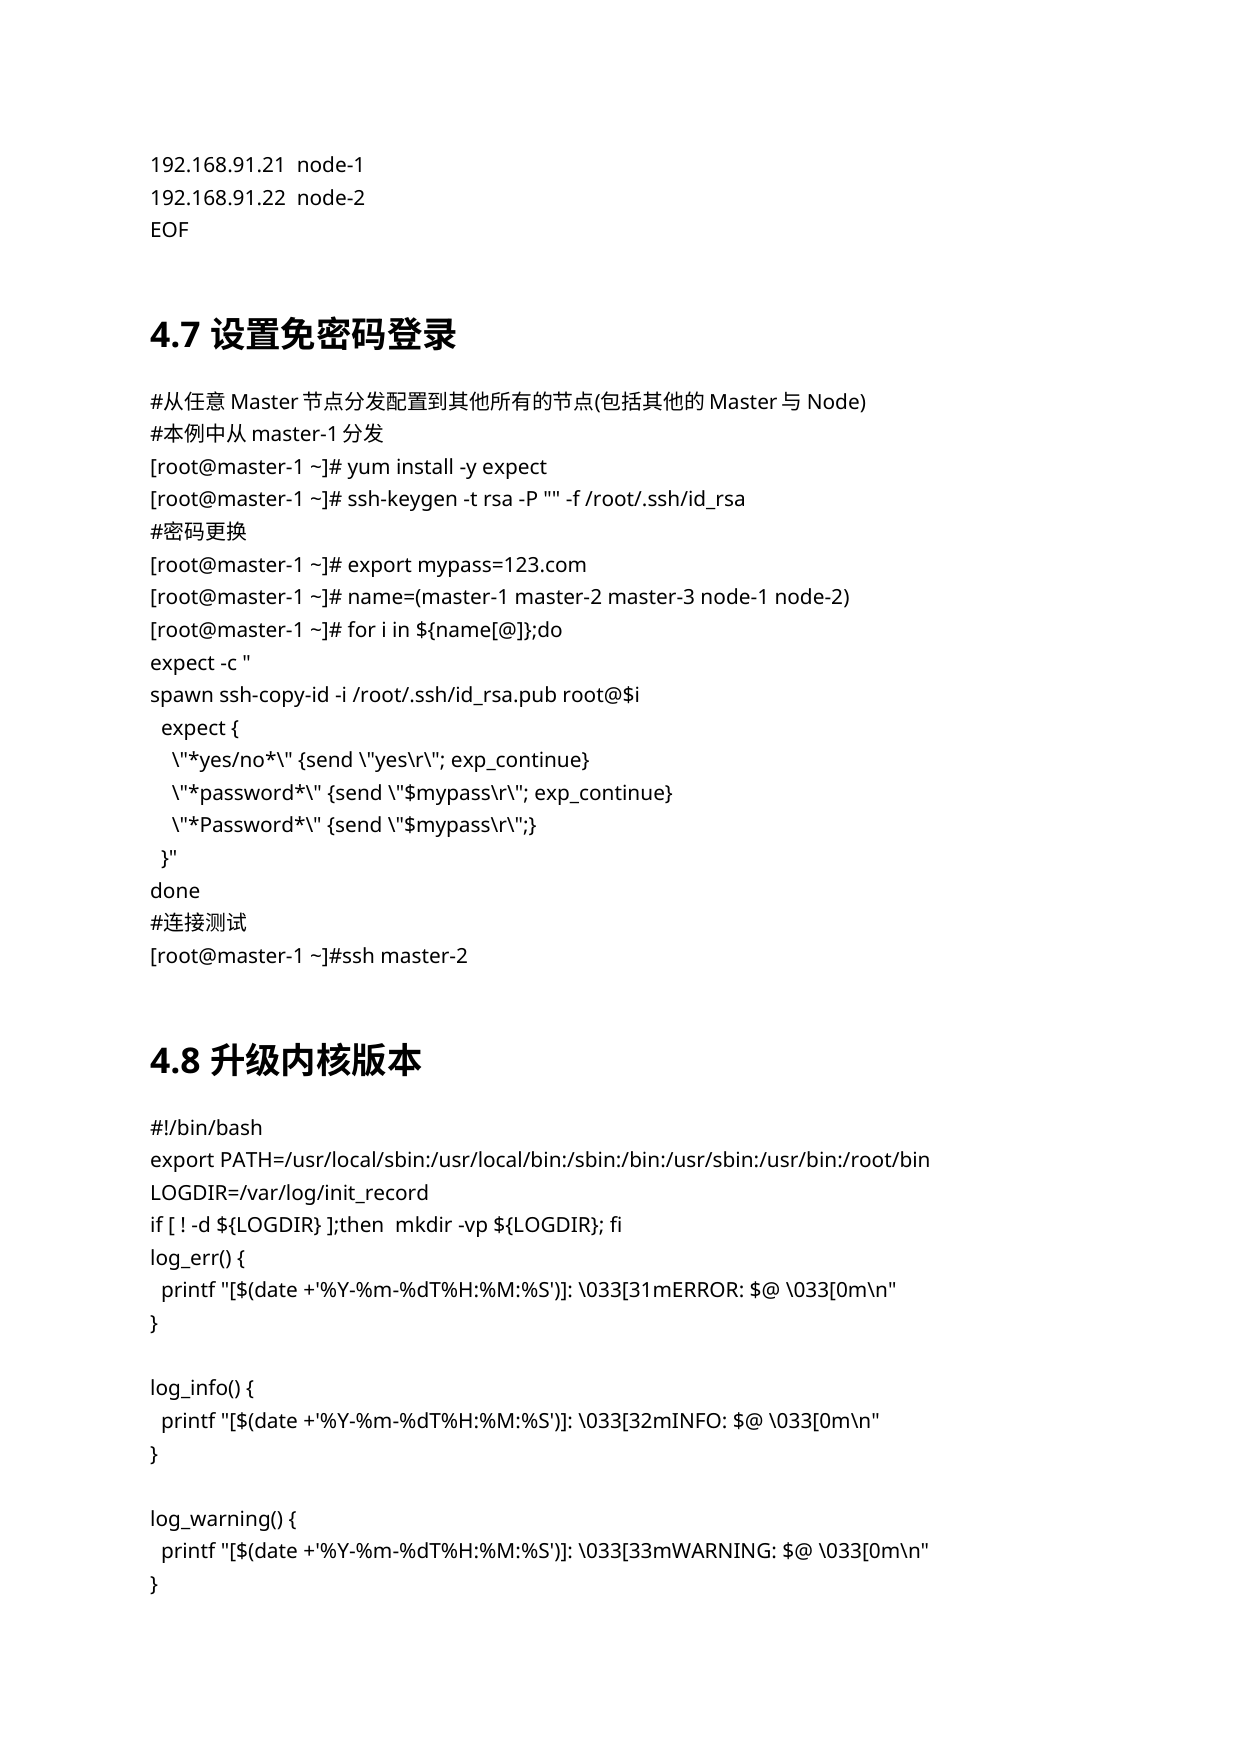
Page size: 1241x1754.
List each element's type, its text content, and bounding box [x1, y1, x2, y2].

subtitle 4.8 升级内核版本 [150, 1035, 1090, 1083]
subtitle 4.7 设置免密码登录 [150, 309, 1090, 357]
